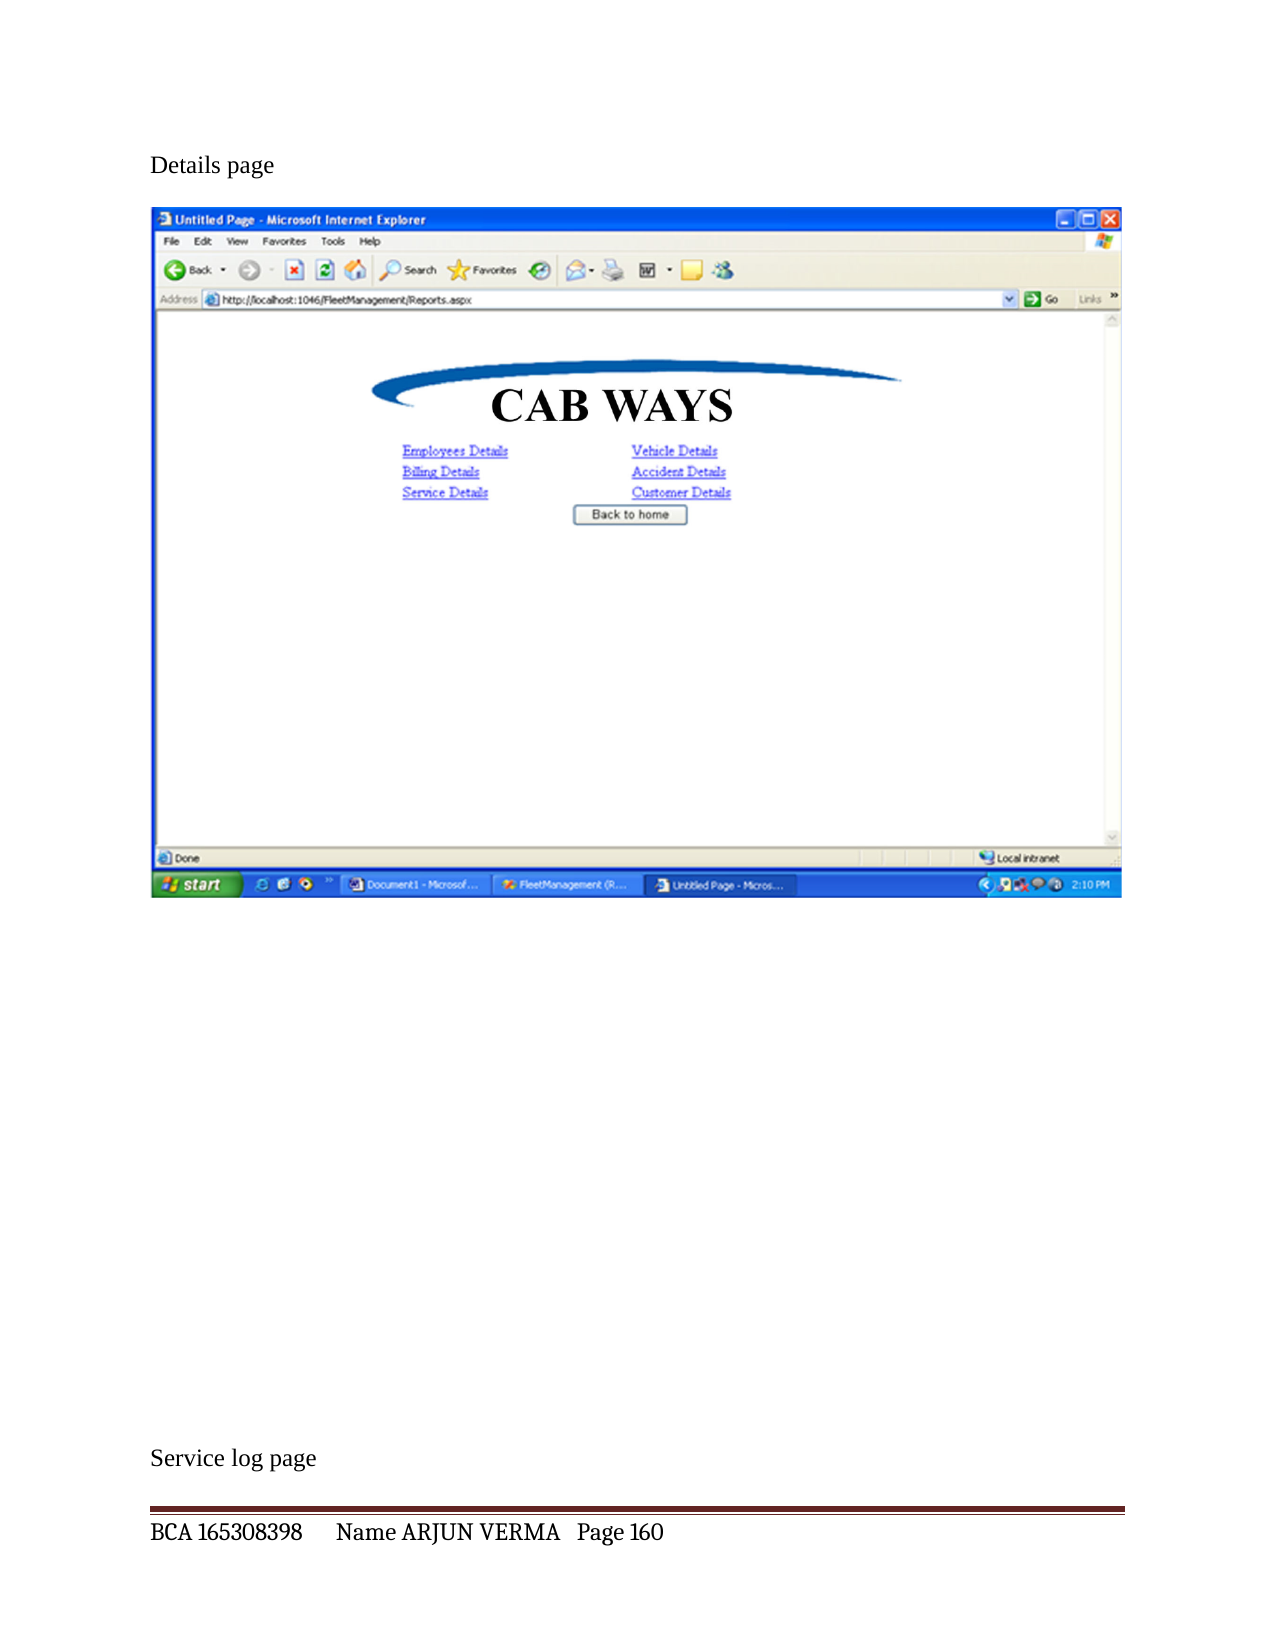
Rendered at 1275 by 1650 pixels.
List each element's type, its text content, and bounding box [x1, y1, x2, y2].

picture [150, 207, 1122, 898]
text Service log page [150, 1443, 1125, 1472]
text Details page [150, 150, 1125, 179]
